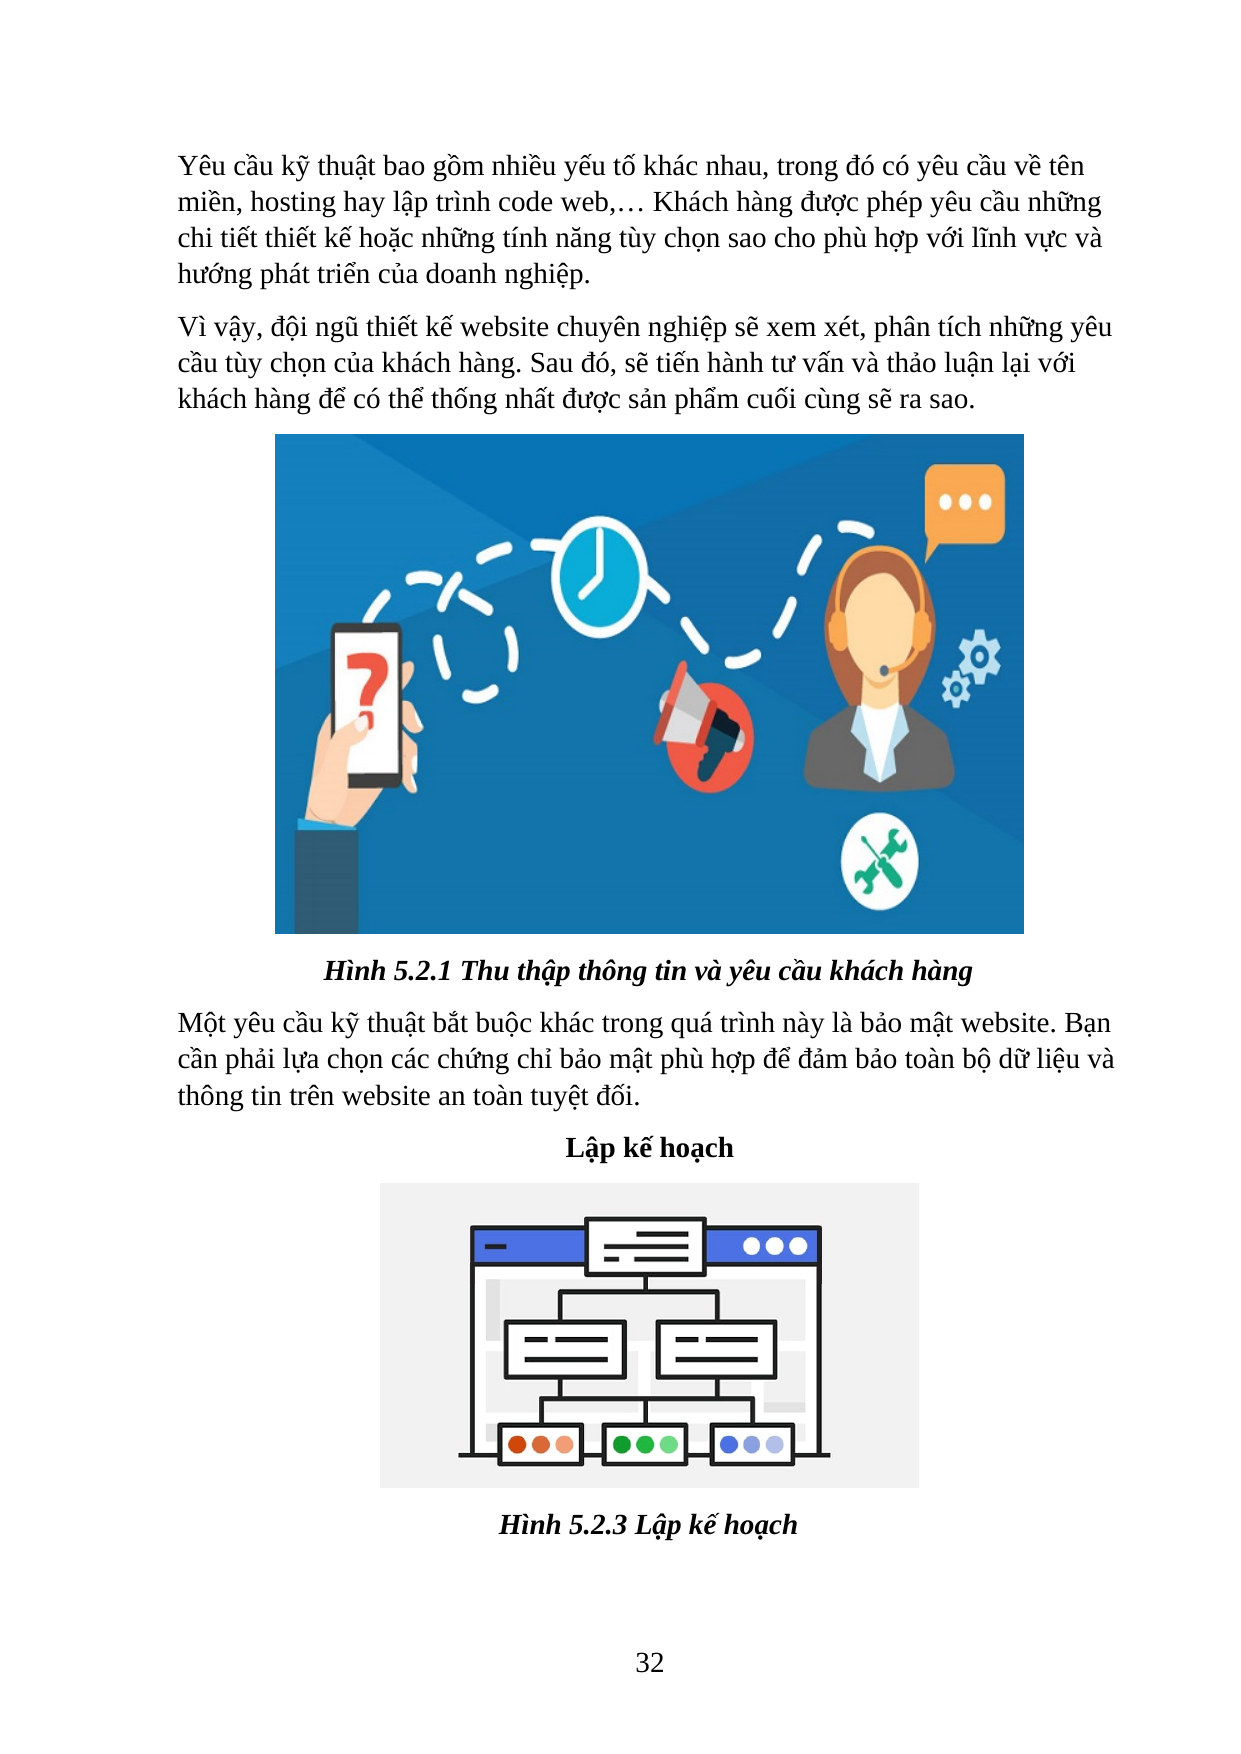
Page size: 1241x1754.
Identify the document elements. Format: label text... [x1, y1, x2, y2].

text Hình 5.2.1 Thu thập thông tin và yêu cầu khách hàng [177, 953, 1122, 986]
text Lập kế hoạch [177, 1131, 1122, 1164]
text Vì vậy, đội ngũ thiết kế website chuyên nghiệp sẽ xem xét, phân tích những yêu cầu tùy chọn của khách hàng. Sau đó, sẽ tiến hành tư vấn và thảo luận lại với khách hàng để có thể thống nhất được sản phẩm cuối cùng sẽ ra sao. [177, 309, 1122, 415]
text Hình 5.2.3 Lập kế hoạch [177, 1507, 1122, 1541]
text Yêu cầu kỹ thuật bao gồm nhiều yếu tố khác nhau, trong đó có yêu cầu về tên miền, hosting hay lập trình code web,… Khách hàng được phép yêu cầu những chi tiết thiết kế hoặc những tính năng tùy chọn sao cho phù hợp với lĩnh vực và hướng phát triển của doanh nghiệp. [177, 148, 1122, 290]
picture [380, 1183, 920, 1488]
picture [275, 434, 1024, 934]
text Một yêu cầu kỹ thuật bắt buộc khác trong quá trình này là bảo mật website. Bạn cần phải lựa chọn các chứng chỉ bảo mật phù hợp để đảm bảo toàn bộ dữ liệu và thông tin trên website an toàn tuyệt đối. [177, 1005, 1122, 1111]
